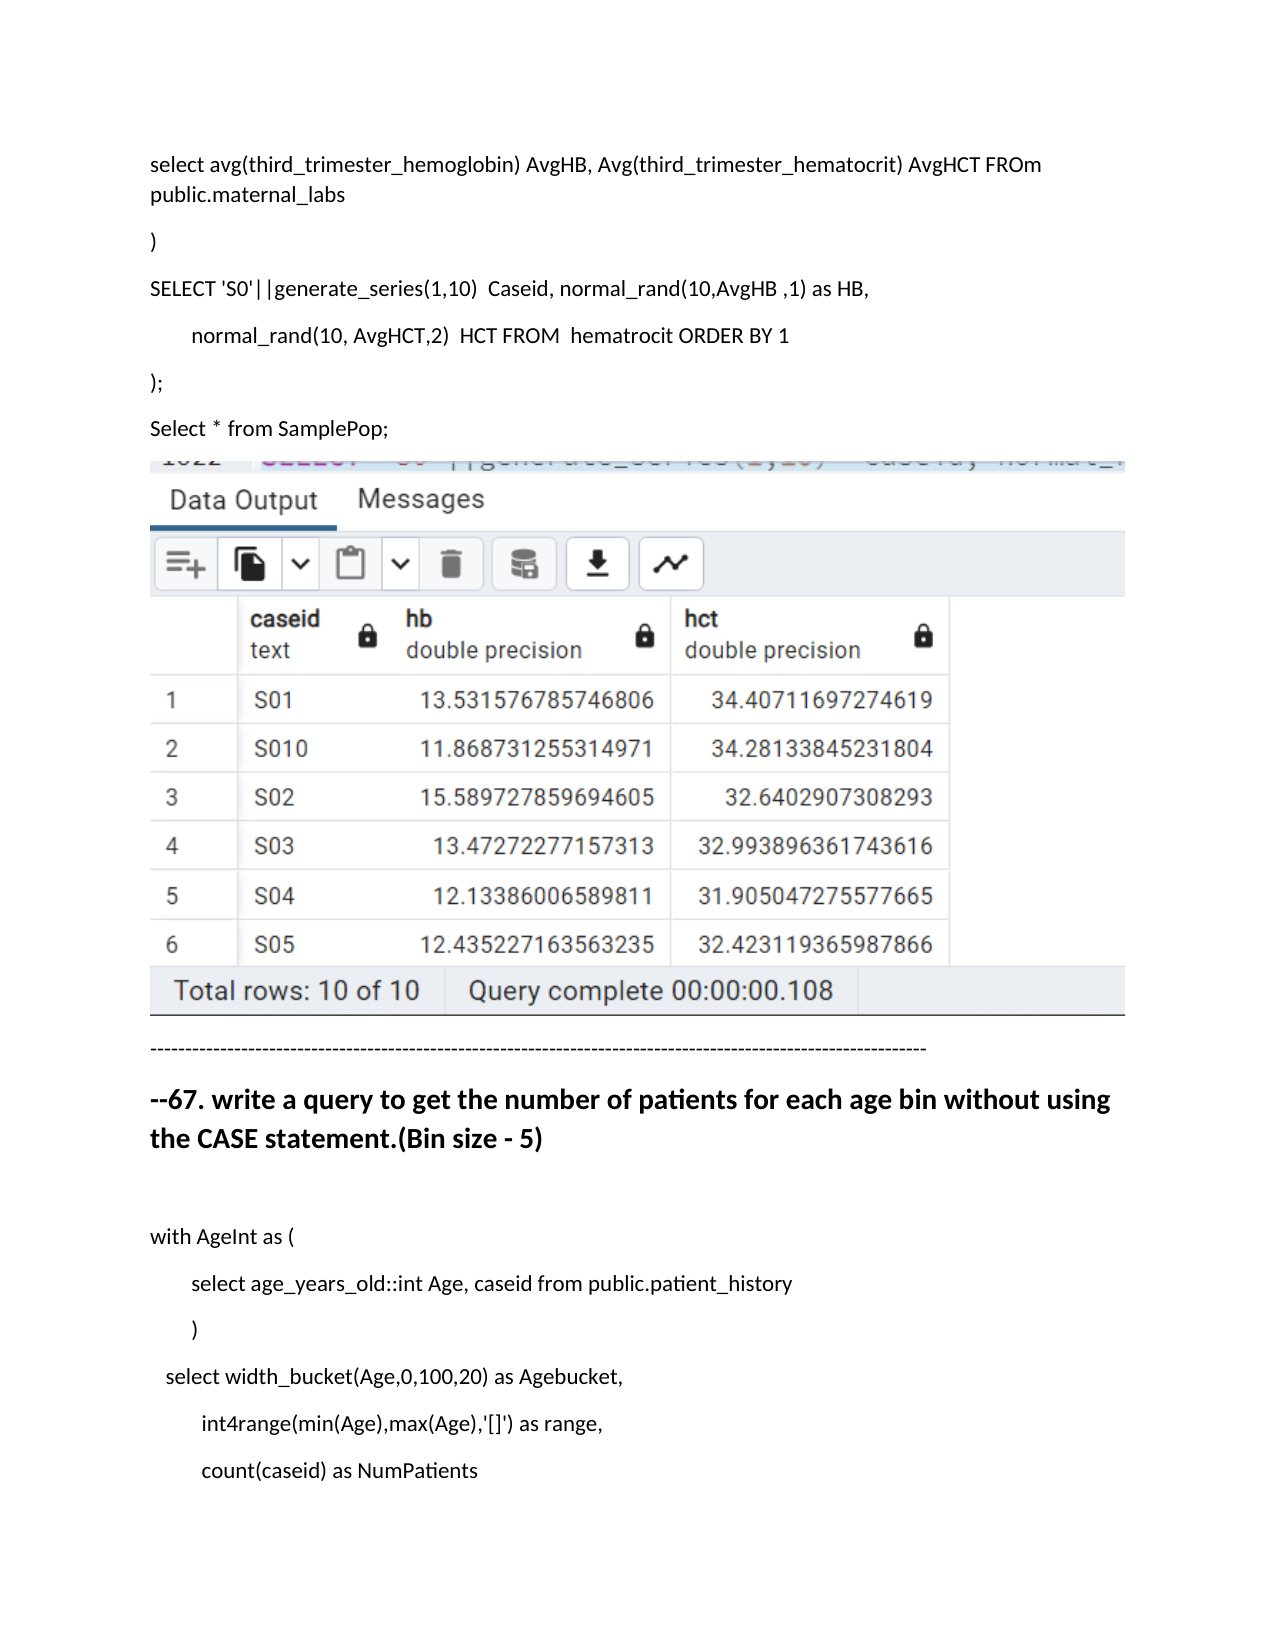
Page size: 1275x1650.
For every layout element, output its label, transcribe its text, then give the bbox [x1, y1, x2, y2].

text --67. write a query to get the number of patients for each age bin without using the CASE statement.(Bin size - 5) [150, 1081, 1125, 1155]
text with AgeInt as ( [150, 1222, 1125, 1250]
text int4range(min(Age),max(Age),'[]') as range, [150, 1409, 1125, 1437]
picture [150, 461, 1125, 1016]
text count(caseid) as NumPatients [150, 1456, 1125, 1484]
text ); [150, 368, 1125, 396]
text select avg(third_trimester_hemoglobin) AvgHB, Avg(third_trimester_hematocrit) AvgHCT FROm public.maternal_labs [150, 150, 1125, 208]
text ) [150, 1316, 1125, 1343]
text select age_years_old::int Age, caseid from public.patient_history [150, 1269, 1125, 1297]
text SELECT 'S0'||generate_series(1,10) Caseid, normal_rand(10,AvgHB ,1) as HB, [150, 274, 1125, 302]
text select width_bucket(Age,0,100,20) as Agebucket, [150, 1362, 1125, 1390]
text --------------------------------------------------------------------------------------------------------------- [150, 1034, 1125, 1062]
text ) [150, 227, 1125, 255]
text Select * from SamplePop; [150, 414, 1125, 443]
text normal_rand(10, AvgHCT,2) HCT FROM hematrocit ORDER BY 1 [150, 321, 1125, 349]
